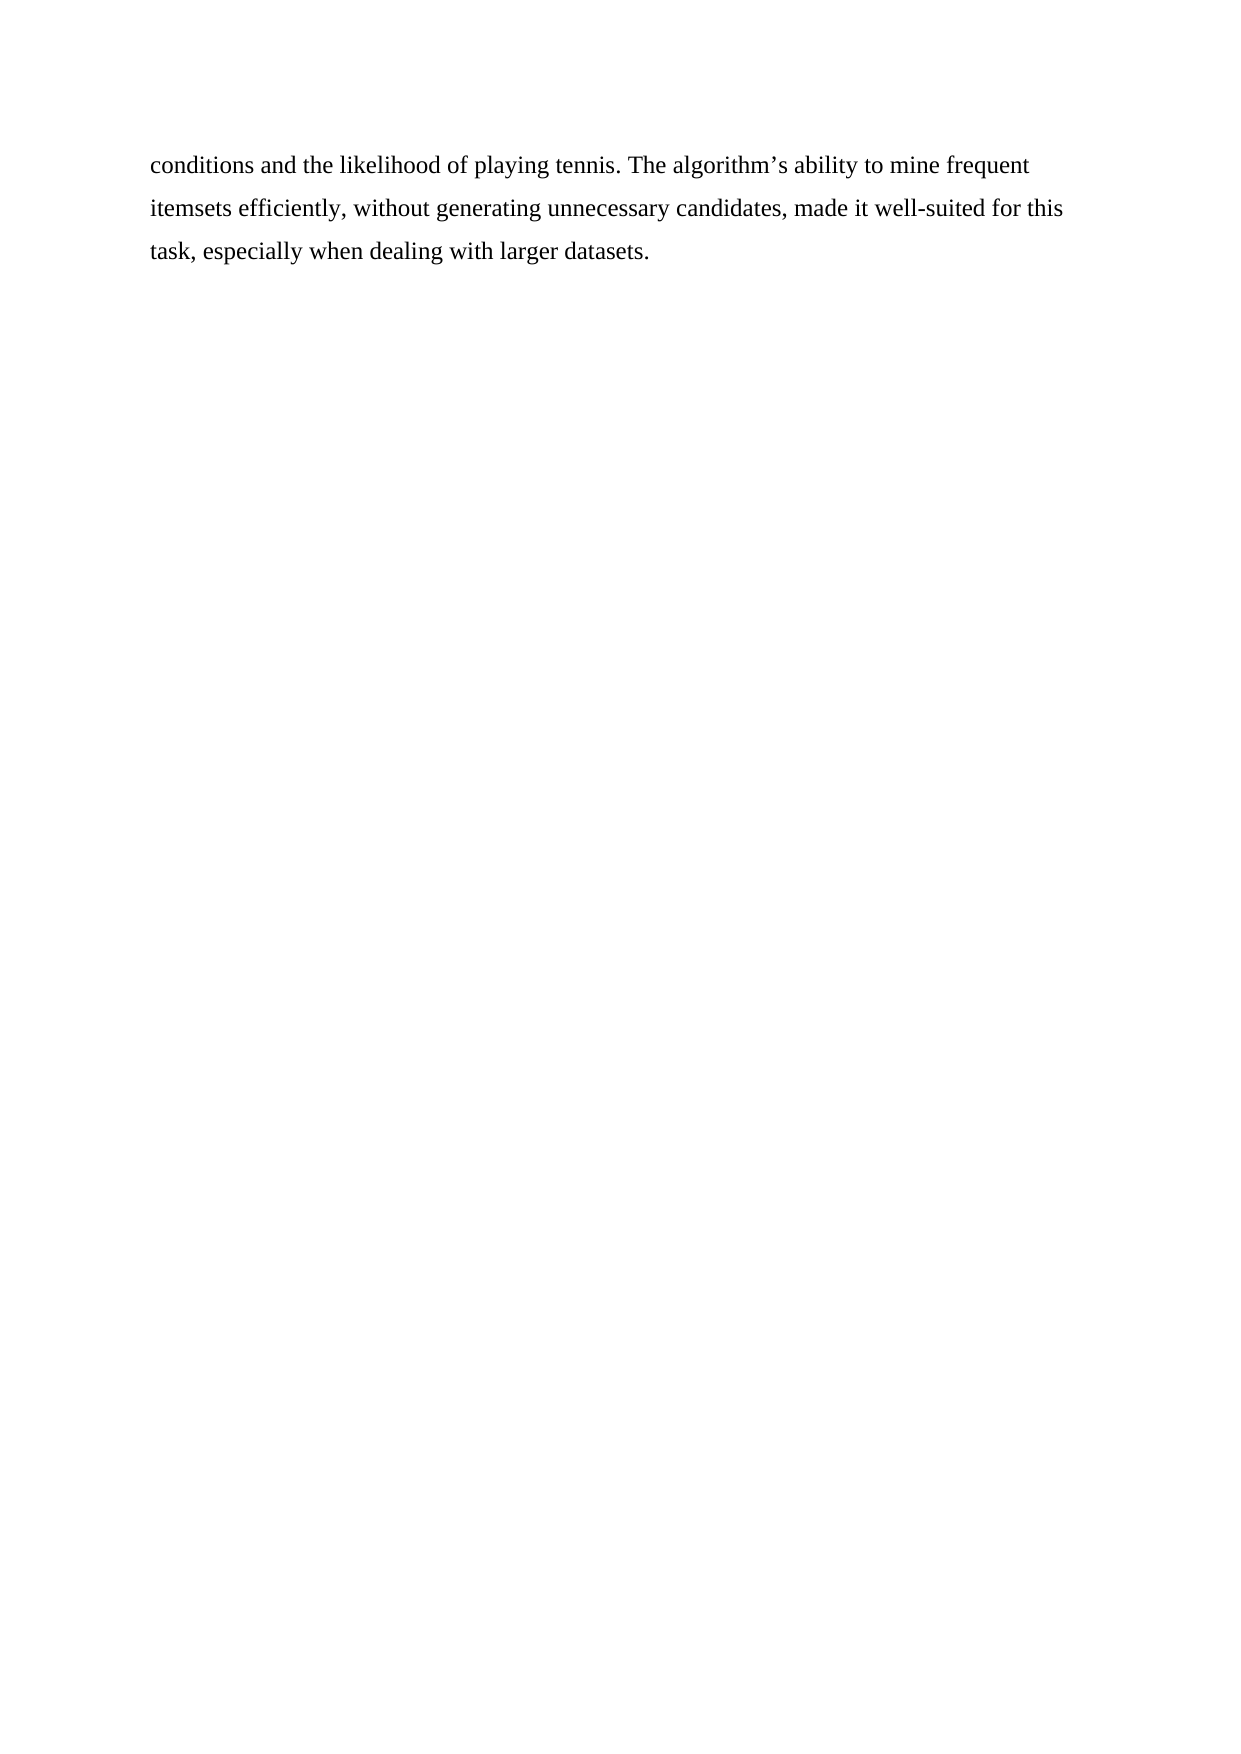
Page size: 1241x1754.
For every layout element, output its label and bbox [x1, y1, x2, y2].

text [150, 150, 1090, 265]
